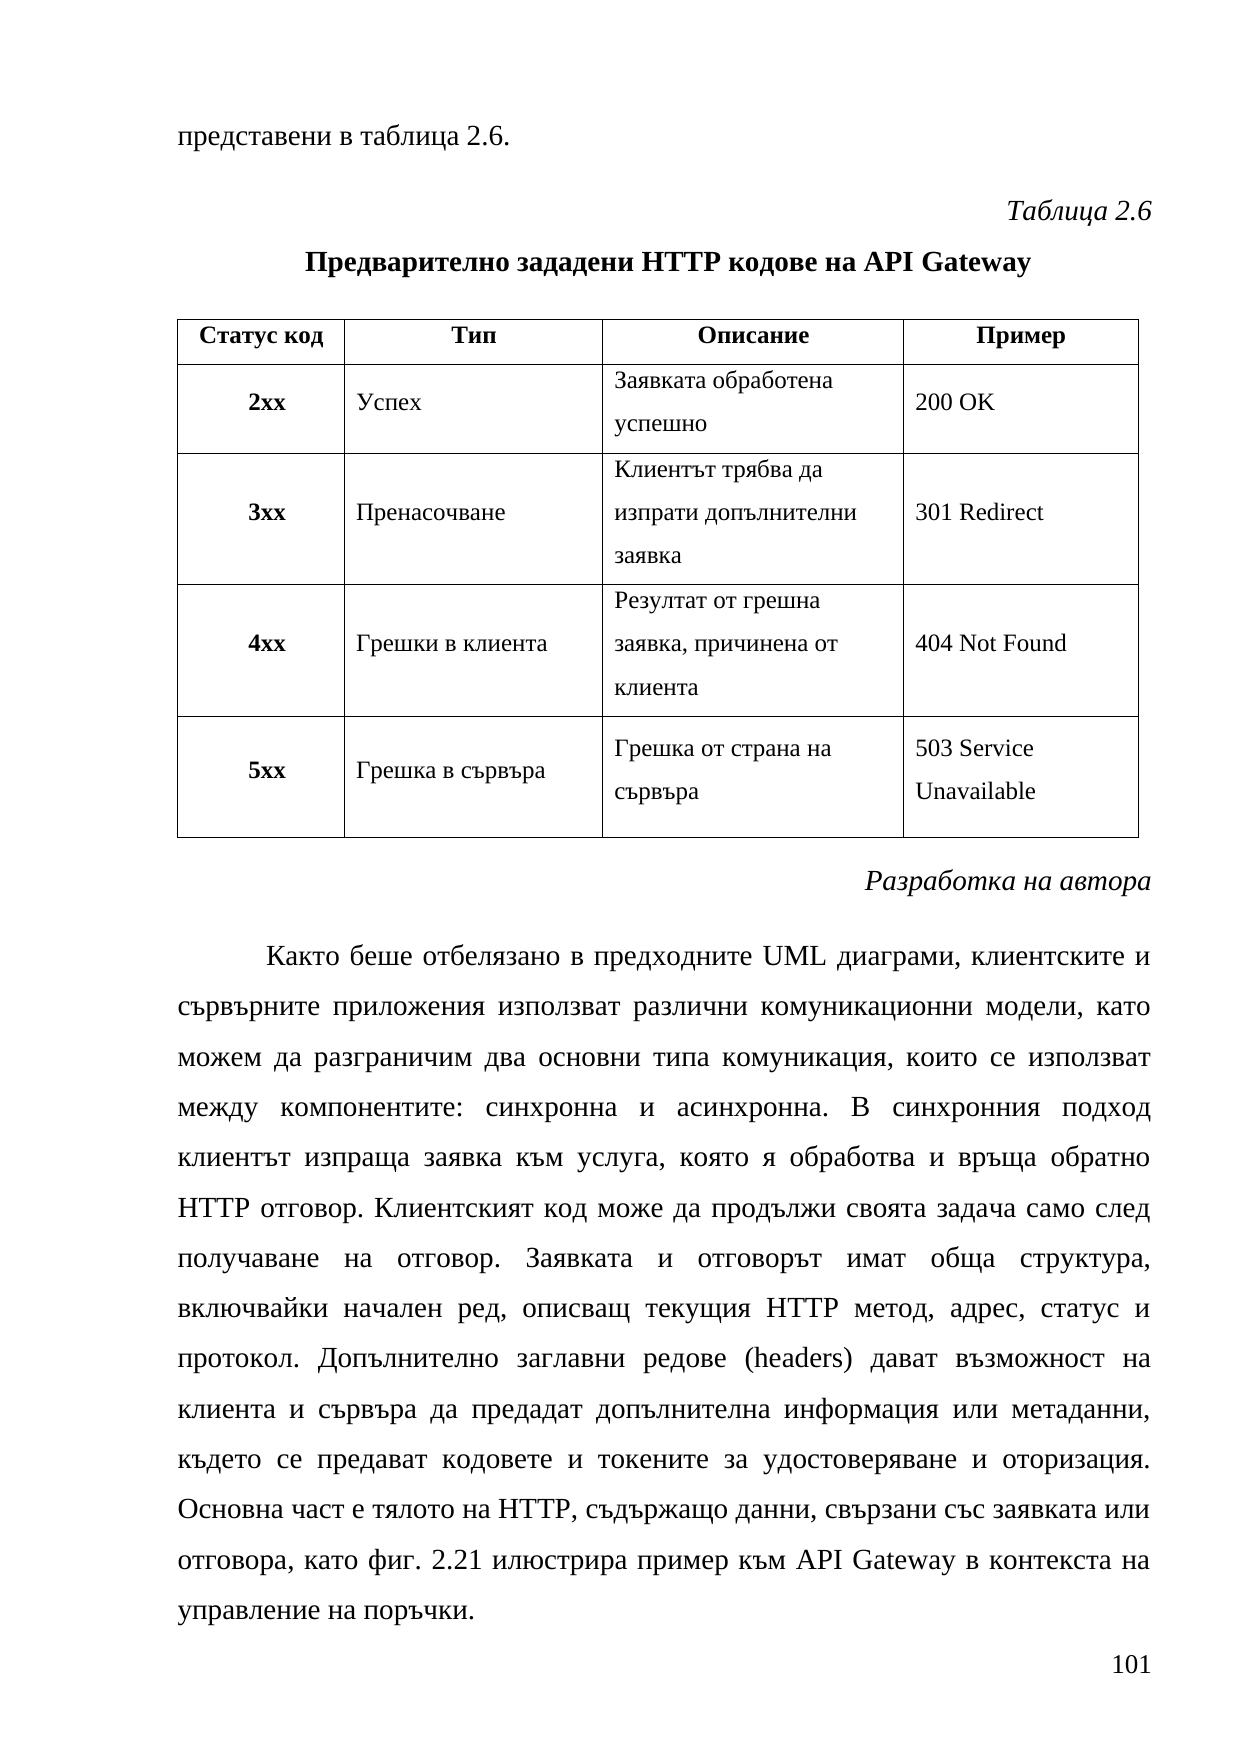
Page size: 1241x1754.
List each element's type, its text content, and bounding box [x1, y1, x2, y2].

table_cell Резултат от грешна заявка, причинена от клиента [603, 585, 903, 716]
table_cell Грешка от страна на сървъра [603, 717, 903, 837]
table_header Описание [603, 320, 903, 364]
table_cell 301 Redirect [904, 454, 1138, 584]
table_cell 4xx [178, 585, 344, 716]
table_cell 404 Not Found [904, 585, 1138, 716]
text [177, 118, 1152, 152]
table_cell 503 Service Unavailable [904, 717, 1138, 837]
table_cell 5xx [178, 717, 344, 837]
table_cell Грешка в сървъра [345, 717, 602, 837]
table_cell Клиентът трябва да изпрати допълнителни заявка [603, 454, 903, 584]
table_cell Пренасочване [345, 454, 602, 584]
title Предварително зададени HTTP кодове на API Gateway [177, 244, 1152, 277]
table_header Статус код [178, 320, 344, 364]
table_cell Заявката обработена успешно [603, 365, 903, 453]
table_cell 2xx [178, 365, 344, 453]
table_cell 3xx [178, 454, 344, 584]
table_cell Успех [345, 365, 602, 453]
title Разработка на автора [177, 863, 1152, 896]
table_cell Грешки в клиента [345, 585, 602, 716]
title Таблица 2.6 [177, 193, 1152, 227]
table_header Тип [345, 320, 602, 364]
table_cell 200 OK [904, 365, 1138, 453]
text Както беше отбелязано в предходните UML диаграми, клиентските и сървърните приложения използват различни комуникационни модели, като можем да разграничим два основни типа комуникация, които се използват между компонентите: синхронна и асинхронна. В синхронния подход клиентът изпраща заявка към услуга, която я обработва и връща обратно HTTP отговор. Клиентският код може да продължи своята задача само след получаване на отговор. Заявката и отговорът имат обща структура, включвайки начален ред, описващ текущия HTTP метод, адрес, статус и протокол. Допълнително заглавни редове (headers) дават възможност на клиента и сървъра да предадат допълнителна информация или метаданни, където се предават кодовете и токените за удостоверяване и оторизация. Основна част е тялото на HTTP, съдържащо данни, свързани със заявката или отговора, като фиг. 2.21 илюстрира пример към API Gateway в контекста на управление на поръчки. [177, 938, 1152, 1626]
table_header Пример [904, 320, 1138, 364]
